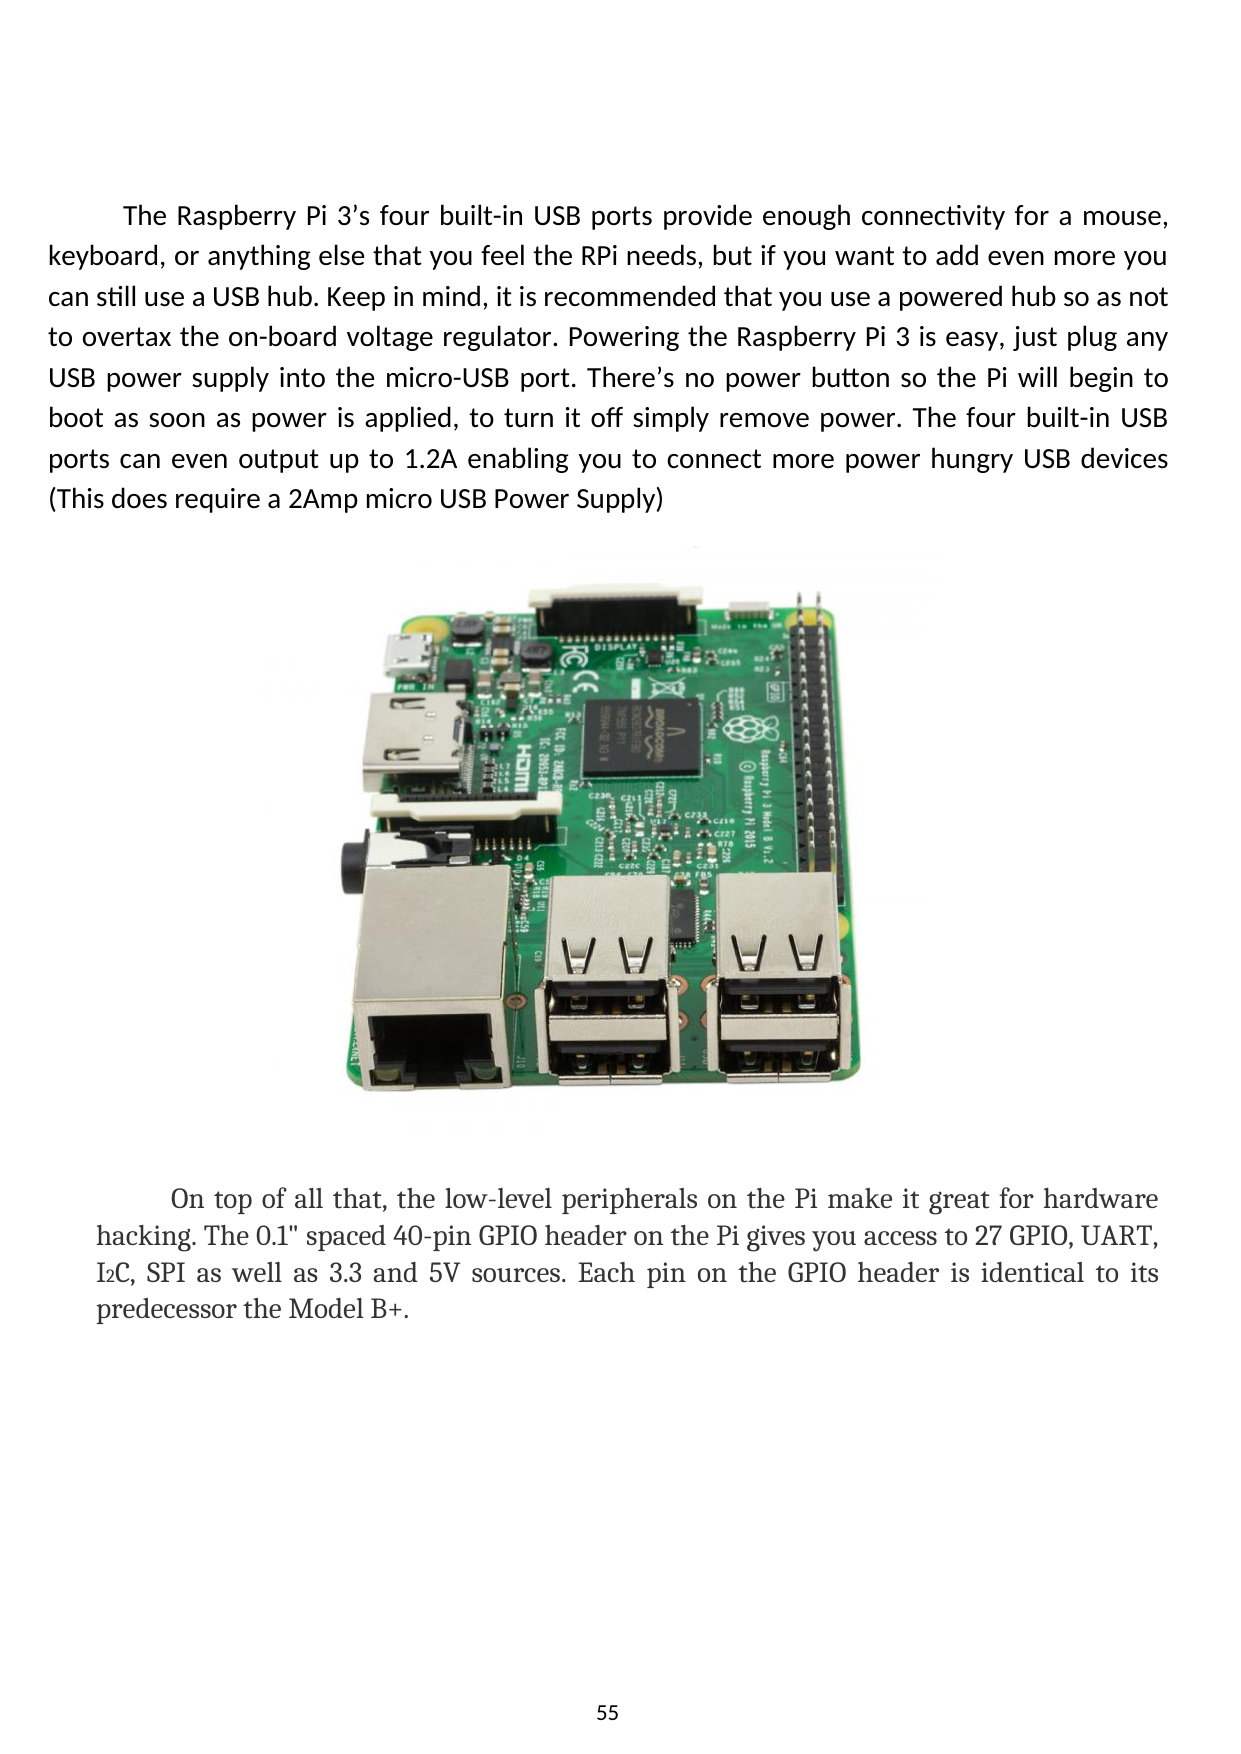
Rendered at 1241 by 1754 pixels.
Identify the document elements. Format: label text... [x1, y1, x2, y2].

text On top of all that, the low-level peripherals on the Pi make it great for hardware hacking. The 0.1" spaced 40-pin GPIO header on the Pi gives you access to 27 GPIO, UART, I2C, SPI as well as 3.3 and 5V sources. Each pin on the GPIO header is identical to its predecessor the Model B+. [96, 1182, 1160, 1326]
text The Raspberry Pi 3’s four built-in USB ports provide enough connectivity for a mouse, keyboard, or anything else that you feel the RPi needs, but if you want to add even more you can still use a USB hub. Keep in mind, it is recommended that you use a powered hub so as not to overtax the on-board voltage regulator. Powering the Raspberry Pi 3 is easy, just plug any USB power supply into the micro-USB port. There’s no power button so the Pi will begin to boot as soon as power is applied, to turn it off simply remove power. The four built-in USB ports can even output up to 1.2A enabling you to connect more power hungry USB devices (This does require a 2Amp micro USB Power Supply) [48, 197, 1171, 516]
picture [216, 544, 999, 1140]
